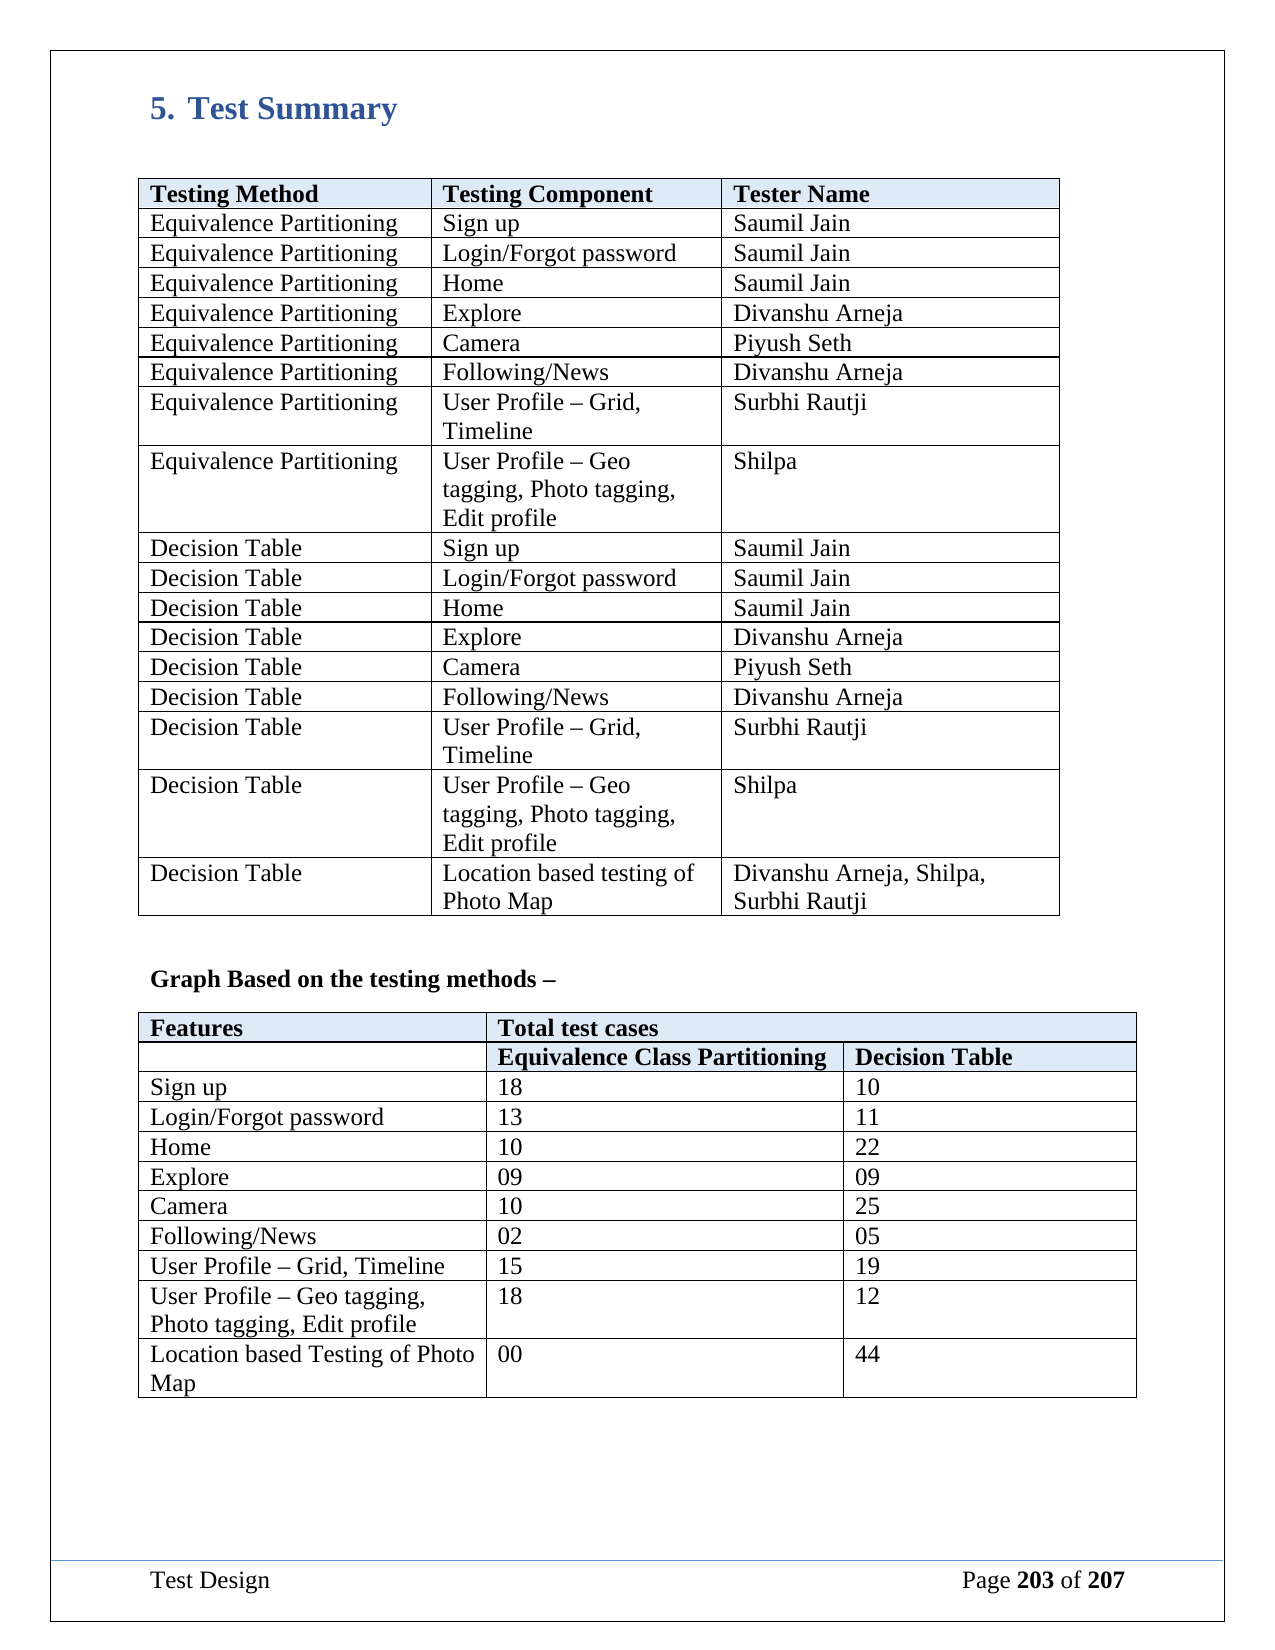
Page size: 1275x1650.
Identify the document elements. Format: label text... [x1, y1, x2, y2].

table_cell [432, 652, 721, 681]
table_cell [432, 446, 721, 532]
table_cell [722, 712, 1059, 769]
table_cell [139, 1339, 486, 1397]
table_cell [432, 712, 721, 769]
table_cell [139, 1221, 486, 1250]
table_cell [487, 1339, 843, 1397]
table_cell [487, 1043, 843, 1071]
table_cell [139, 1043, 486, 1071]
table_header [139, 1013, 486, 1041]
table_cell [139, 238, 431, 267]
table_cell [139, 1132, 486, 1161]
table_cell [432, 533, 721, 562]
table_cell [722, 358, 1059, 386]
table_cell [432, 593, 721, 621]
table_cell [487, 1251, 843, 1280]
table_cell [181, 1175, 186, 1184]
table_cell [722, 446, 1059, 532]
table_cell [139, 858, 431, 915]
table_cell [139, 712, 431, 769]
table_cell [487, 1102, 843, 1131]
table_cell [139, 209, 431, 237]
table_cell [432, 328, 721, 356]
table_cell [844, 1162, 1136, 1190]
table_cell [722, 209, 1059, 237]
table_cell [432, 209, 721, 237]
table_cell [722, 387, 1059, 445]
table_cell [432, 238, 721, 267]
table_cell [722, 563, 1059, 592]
text Graph Based on the testing methods – [150, 964, 1125, 993]
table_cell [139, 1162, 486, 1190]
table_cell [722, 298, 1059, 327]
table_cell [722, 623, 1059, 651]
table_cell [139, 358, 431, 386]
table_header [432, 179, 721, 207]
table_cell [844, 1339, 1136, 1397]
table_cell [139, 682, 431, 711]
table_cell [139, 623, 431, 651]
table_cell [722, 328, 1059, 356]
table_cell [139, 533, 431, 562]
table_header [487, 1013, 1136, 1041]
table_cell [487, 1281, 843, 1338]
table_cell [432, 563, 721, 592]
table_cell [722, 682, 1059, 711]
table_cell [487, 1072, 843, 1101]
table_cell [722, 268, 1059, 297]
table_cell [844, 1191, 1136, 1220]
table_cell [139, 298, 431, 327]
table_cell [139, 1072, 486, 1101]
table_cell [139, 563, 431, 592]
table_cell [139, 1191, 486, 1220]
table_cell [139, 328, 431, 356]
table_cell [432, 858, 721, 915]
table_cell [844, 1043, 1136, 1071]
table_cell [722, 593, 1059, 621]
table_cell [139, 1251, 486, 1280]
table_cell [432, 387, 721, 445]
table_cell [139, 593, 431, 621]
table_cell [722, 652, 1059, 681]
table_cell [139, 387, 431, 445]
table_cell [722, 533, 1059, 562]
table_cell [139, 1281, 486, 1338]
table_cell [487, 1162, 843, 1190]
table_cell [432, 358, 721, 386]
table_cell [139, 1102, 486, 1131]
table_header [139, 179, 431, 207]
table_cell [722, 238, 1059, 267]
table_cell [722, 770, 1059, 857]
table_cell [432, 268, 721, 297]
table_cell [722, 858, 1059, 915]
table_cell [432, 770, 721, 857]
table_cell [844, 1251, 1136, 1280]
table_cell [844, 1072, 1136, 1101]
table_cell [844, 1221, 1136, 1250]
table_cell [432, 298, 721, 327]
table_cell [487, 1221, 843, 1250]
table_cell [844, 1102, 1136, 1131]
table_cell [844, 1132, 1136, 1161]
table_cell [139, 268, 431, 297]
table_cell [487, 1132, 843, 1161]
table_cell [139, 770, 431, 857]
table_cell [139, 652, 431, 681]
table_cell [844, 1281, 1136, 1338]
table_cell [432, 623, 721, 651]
subtitle Test Summary [150, 88, 1125, 127]
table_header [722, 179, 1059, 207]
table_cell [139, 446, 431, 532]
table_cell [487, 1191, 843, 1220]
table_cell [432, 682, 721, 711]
